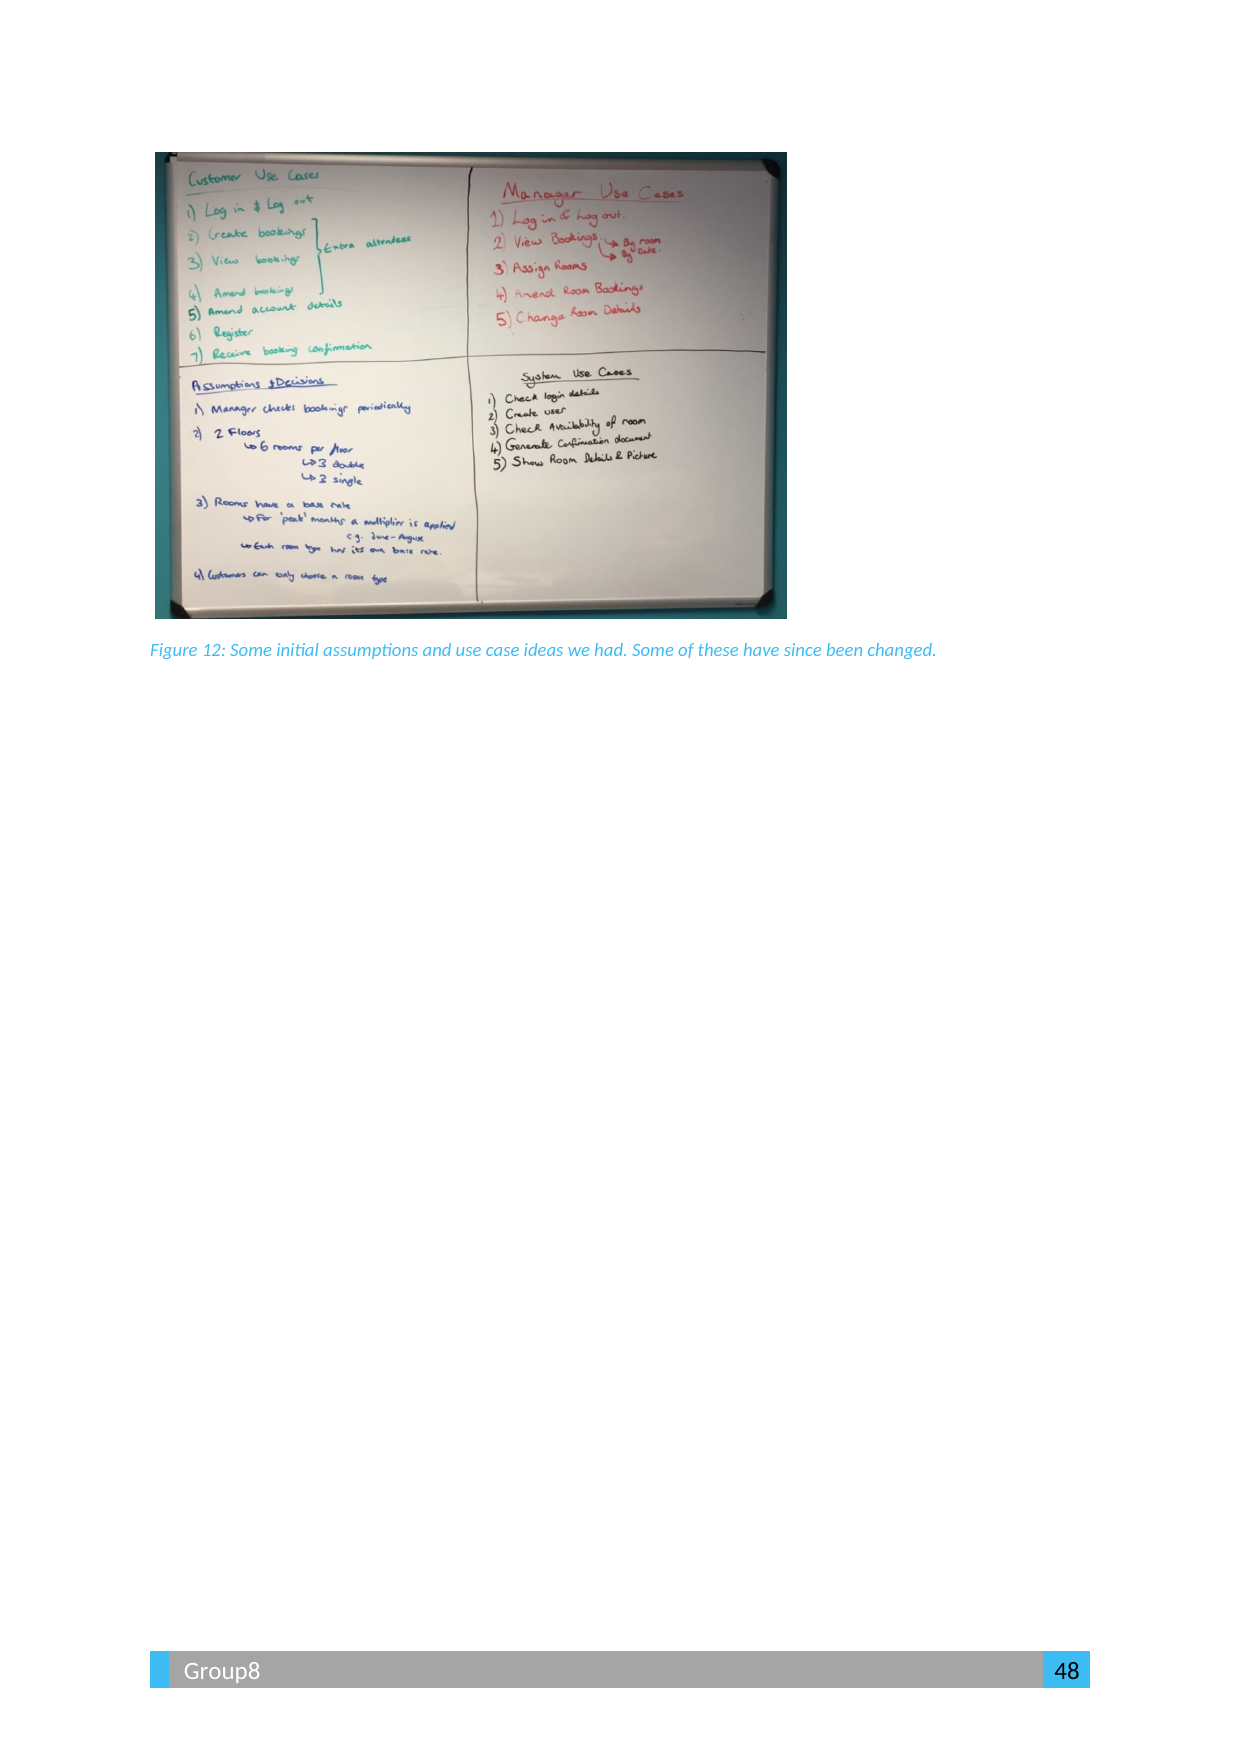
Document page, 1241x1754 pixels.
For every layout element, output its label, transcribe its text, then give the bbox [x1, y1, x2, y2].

picture [155, 152, 787, 619]
text Figure 12: Some initial assumptions and use case ideas we had. Some of these have since been changed. [150, 638, 1090, 661]
